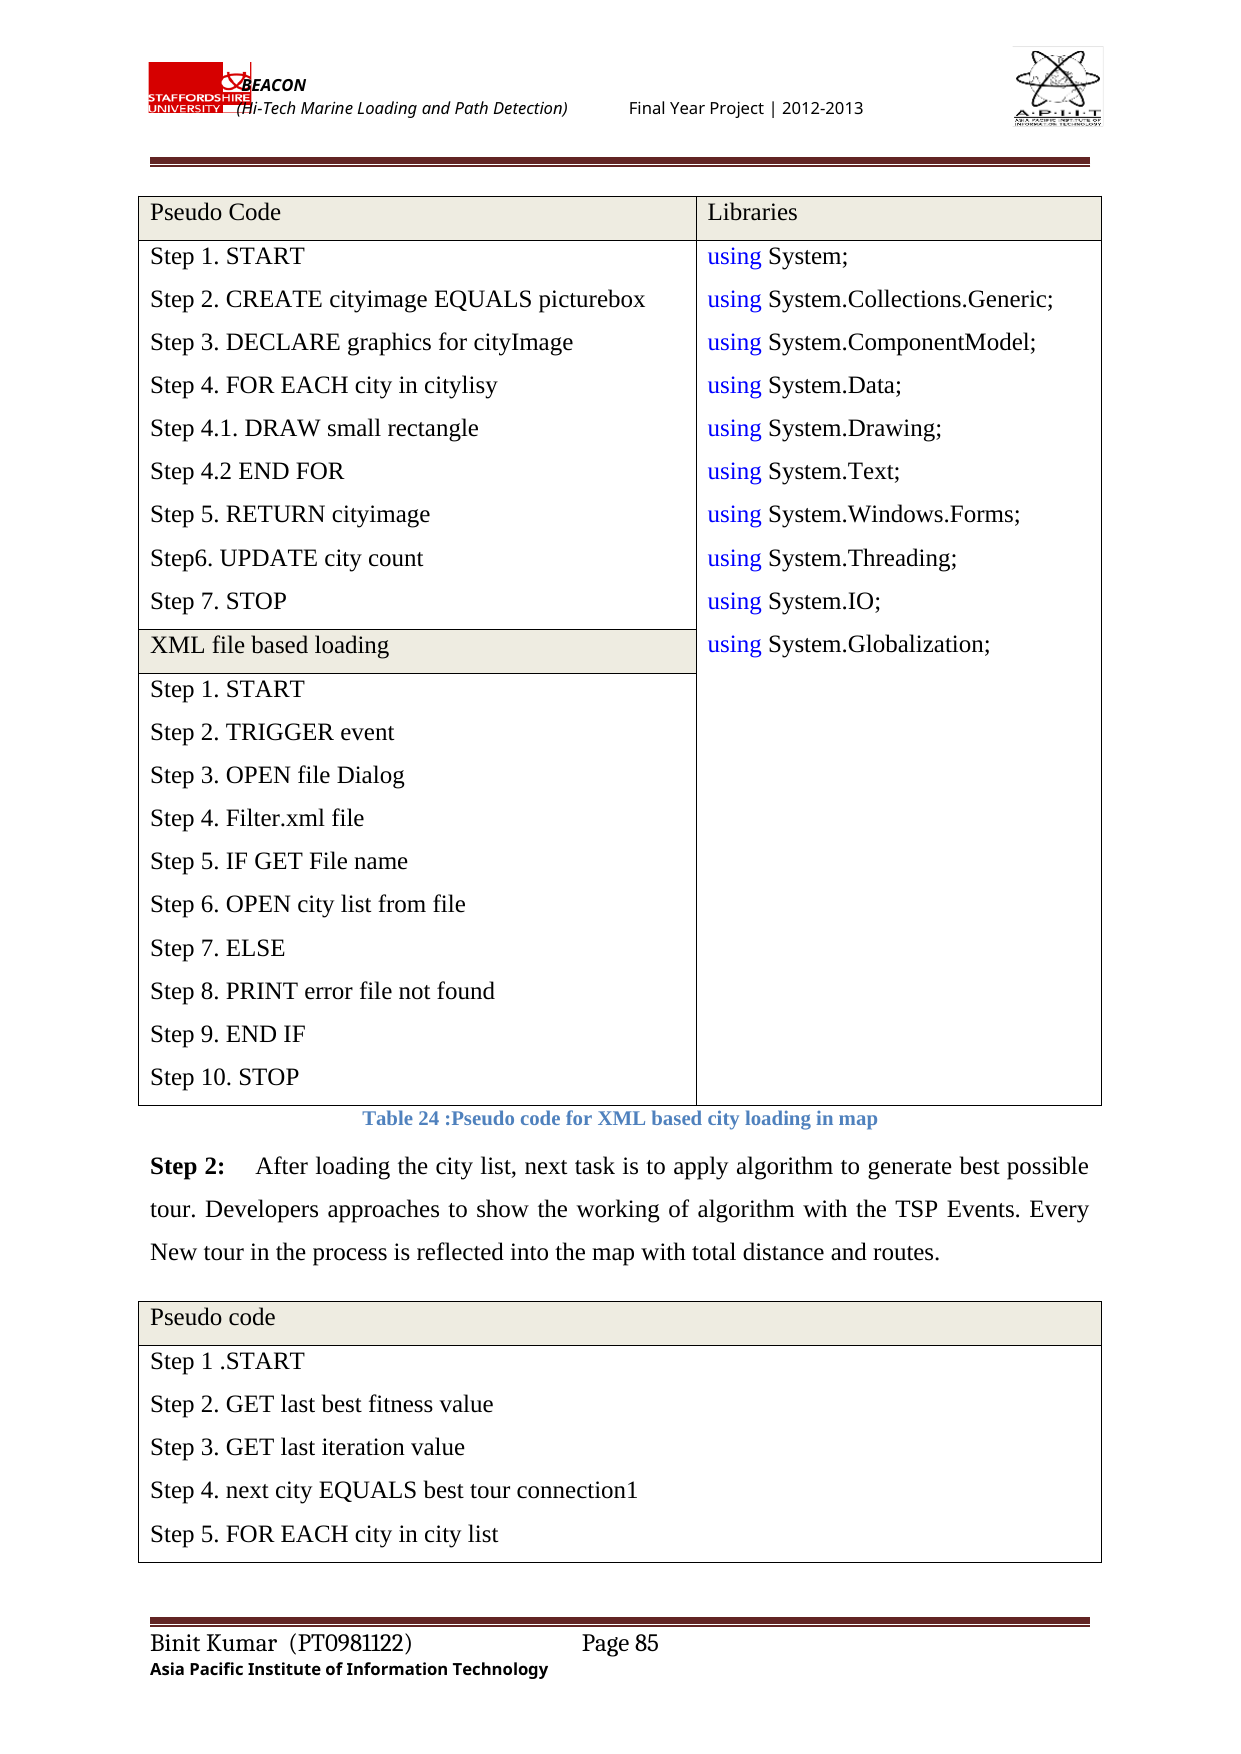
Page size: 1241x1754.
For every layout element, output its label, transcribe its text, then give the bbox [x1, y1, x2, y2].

table_cell Step 1. START Step 2. TRIGGER event Step 3. OPEN file Dialog Step 4. Filter.xml file Step 5. IF GET File name Step 6. OPEN city list from file Step 7. ELSE Step 8. PRINT error file not found Step 9. END IF Step 10. STOP [139, 674, 696, 1105]
table_header Libraries [697, 197, 1101, 240]
table_header Pseudo Code [139, 197, 696, 240]
picture [1012, 46, 1104, 127]
text Step 2: After loading the city list, next task is to apply algorithm to generate best possible tour. Developers approaches to show the working of algorithm with the TSP Events. Every New tour in the process is reflected into the map with total distance and routes. [150, 1151, 1090, 1266]
picture [148, 62, 252, 113]
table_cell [139, 1346, 1101, 1562]
table_header Pseudo code [139, 1302, 1101, 1345]
table_cell Step 1. START Step 2. CREATE cityimage EQUALS picturebox Step 3. DECLARE graphics for cityImage Step 4. FOR EACH city in citylisy Step 4.1. DRAW small rectangle Step 4.2 END FOR Step 5. RETURN cityimage Step6. UPDATE city count Step 7. STOP [139, 241, 696, 629]
table_cell XML file based loading [139, 630, 696, 673]
table_cell using System; using System.Collections.Generic; using System.ComponentModel; using System.Data; using System.Drawing; using System.Text; using System.Windows.Forms; using System.Threading; using System.IO; using System.Globalization; [697, 241, 1101, 1105]
